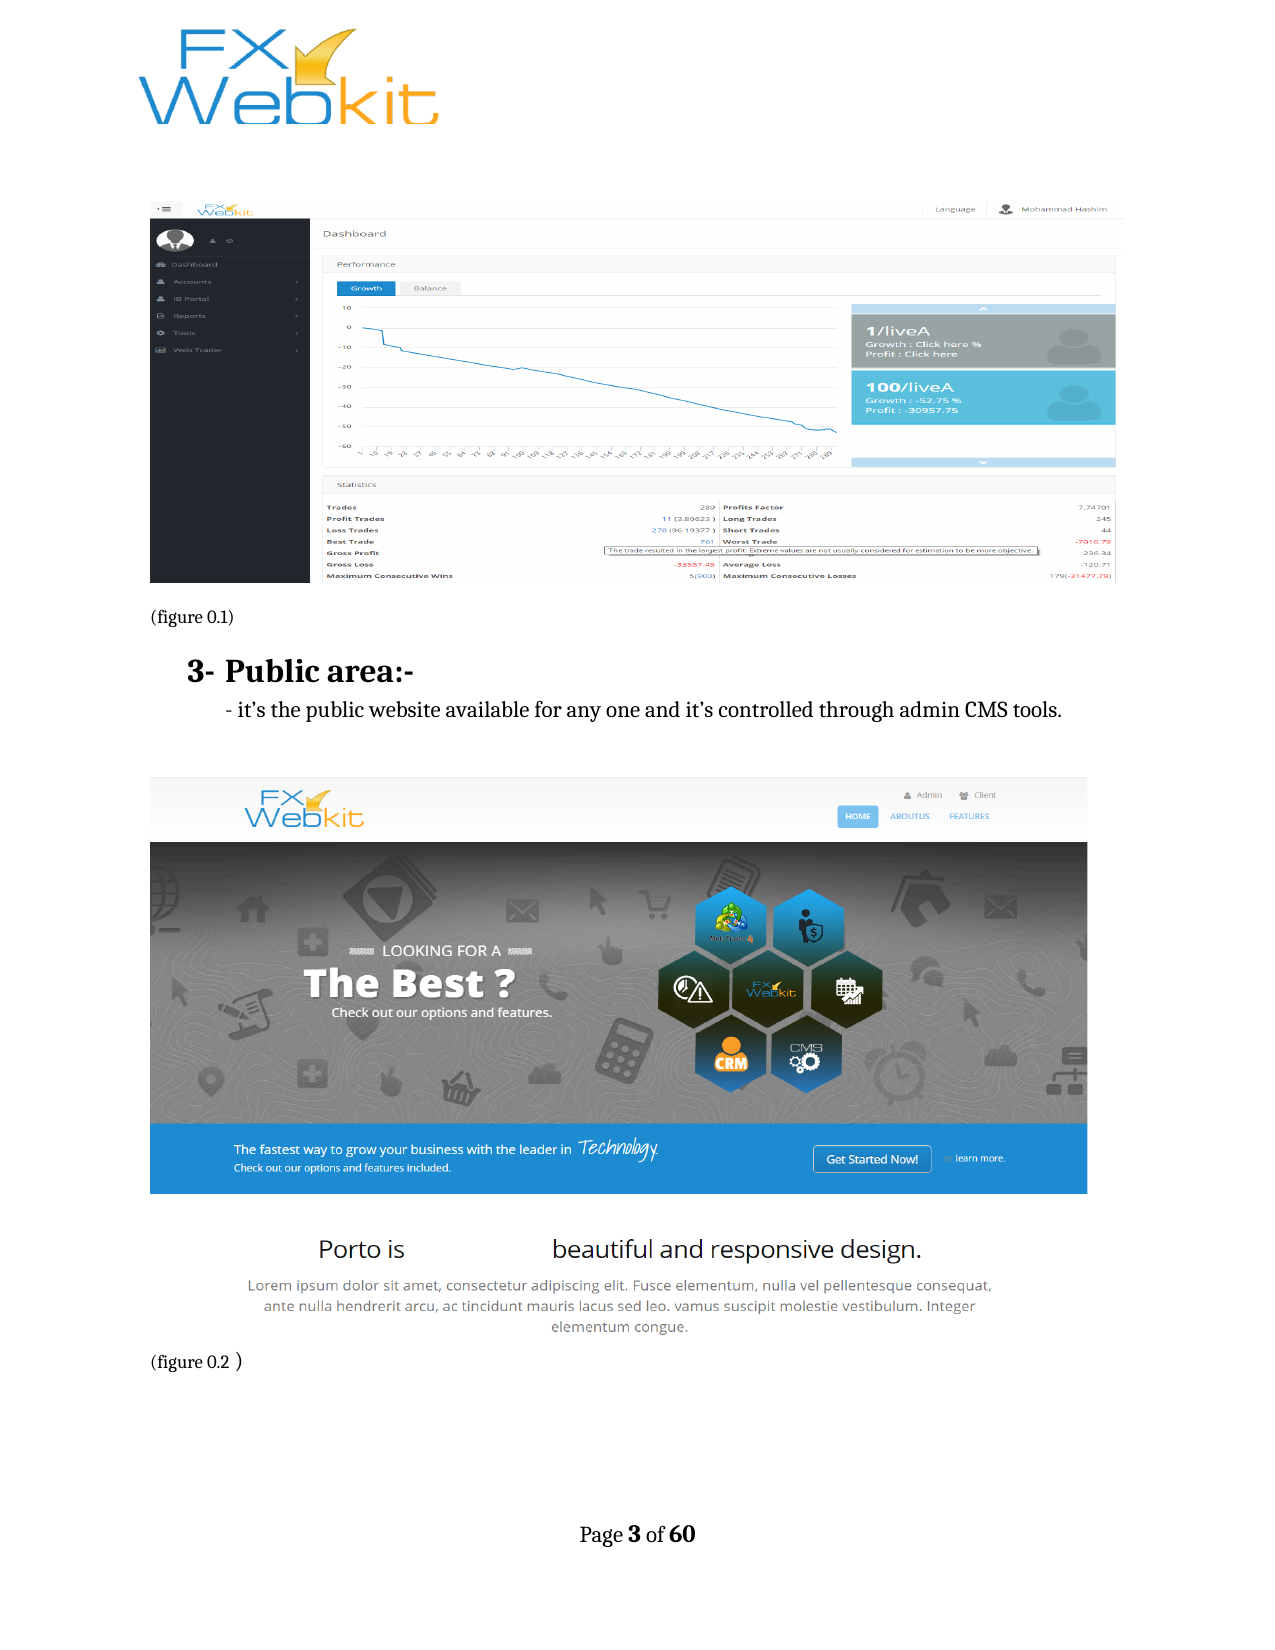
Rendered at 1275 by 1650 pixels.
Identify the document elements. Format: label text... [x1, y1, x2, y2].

picture [150, 777, 1088, 1344]
list Public area:- [187, 653, 1125, 691]
picture [150, 201, 1124, 583]
text (figure 0.1) [150, 607, 1125, 628]
picture [130, 23, 440, 124]
list - it’s the public website available for any one and it’s controlled through admin CMS tools. [225, 697, 1125, 723]
